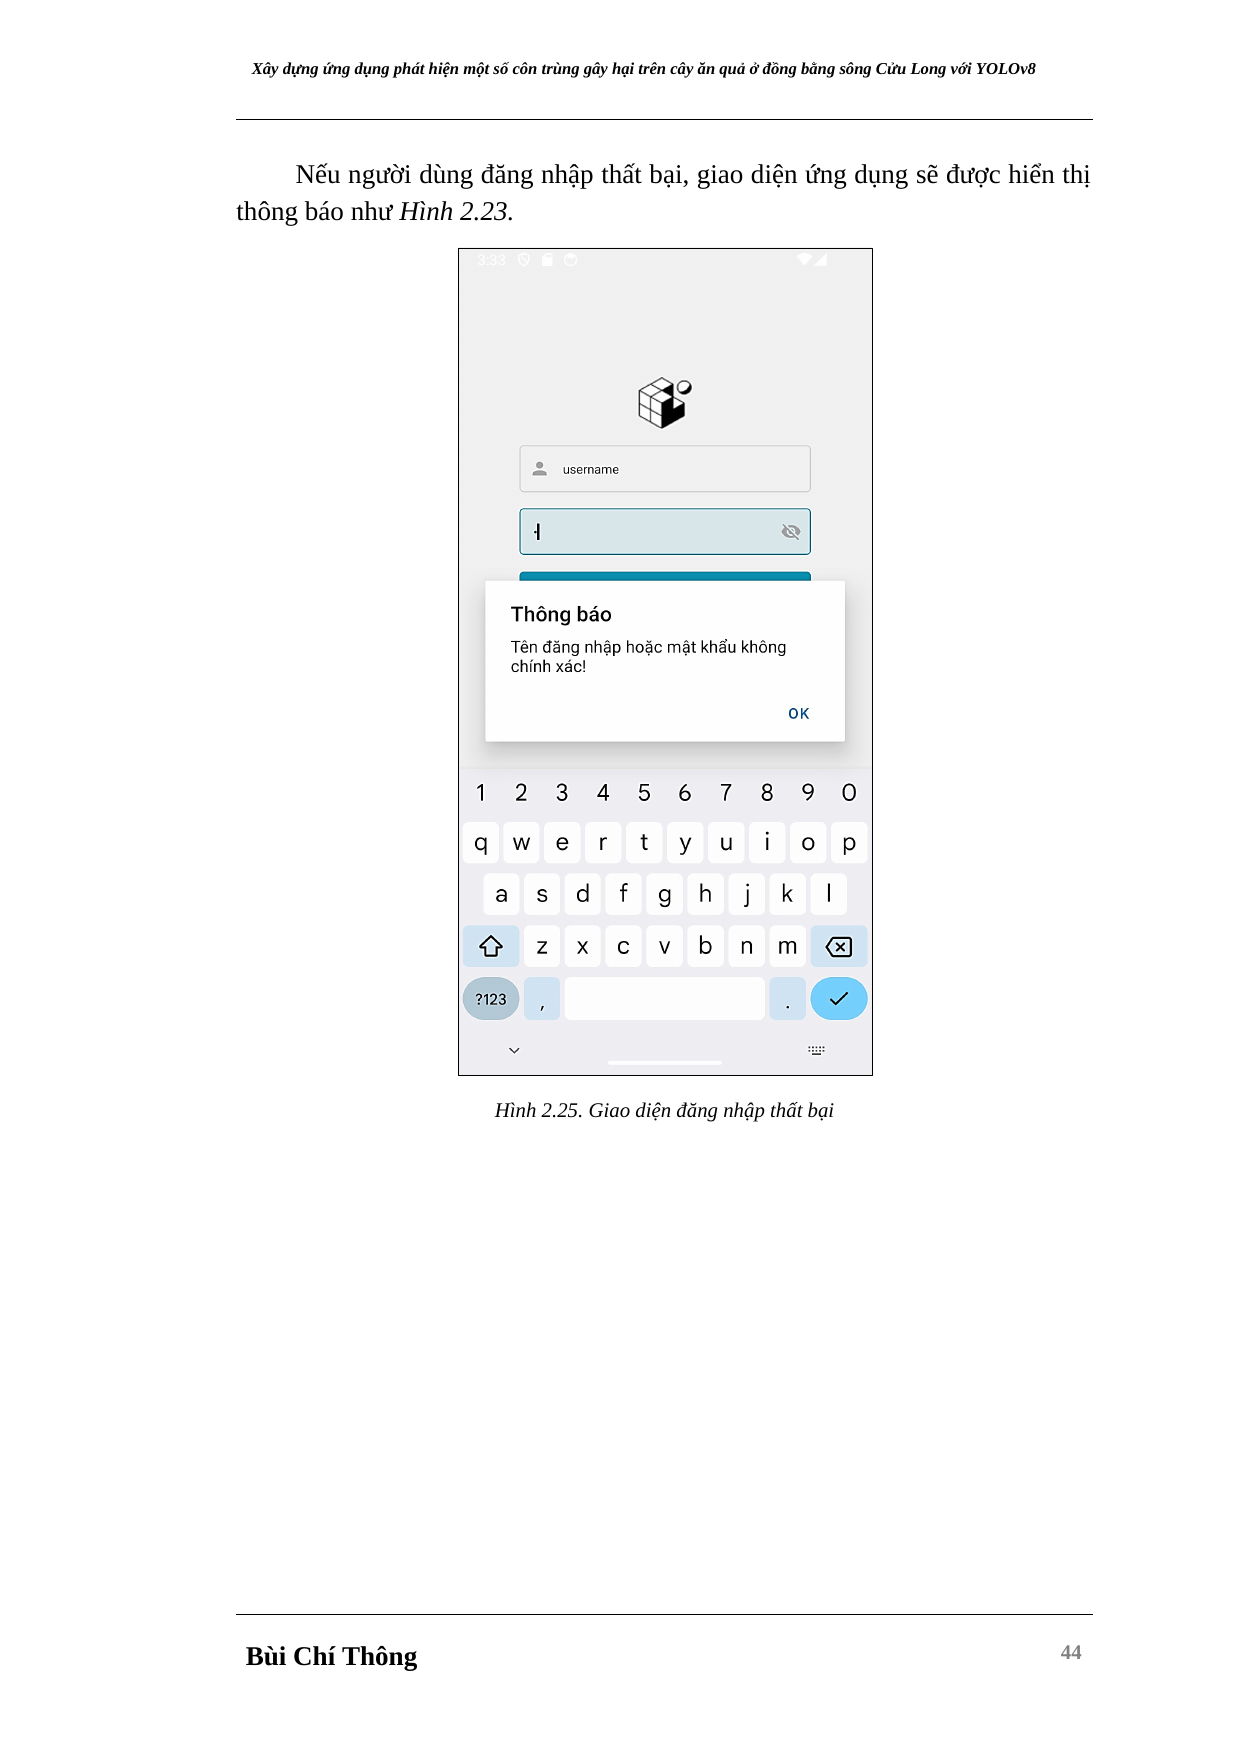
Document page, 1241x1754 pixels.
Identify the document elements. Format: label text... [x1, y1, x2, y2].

text Nếu người dùng đăng nhập thất bại, giao diện ứng dụng sẽ được hiển thị thông báo như Hình 2.23. [236, 158, 1092, 226]
picture [459, 249, 872, 1075]
